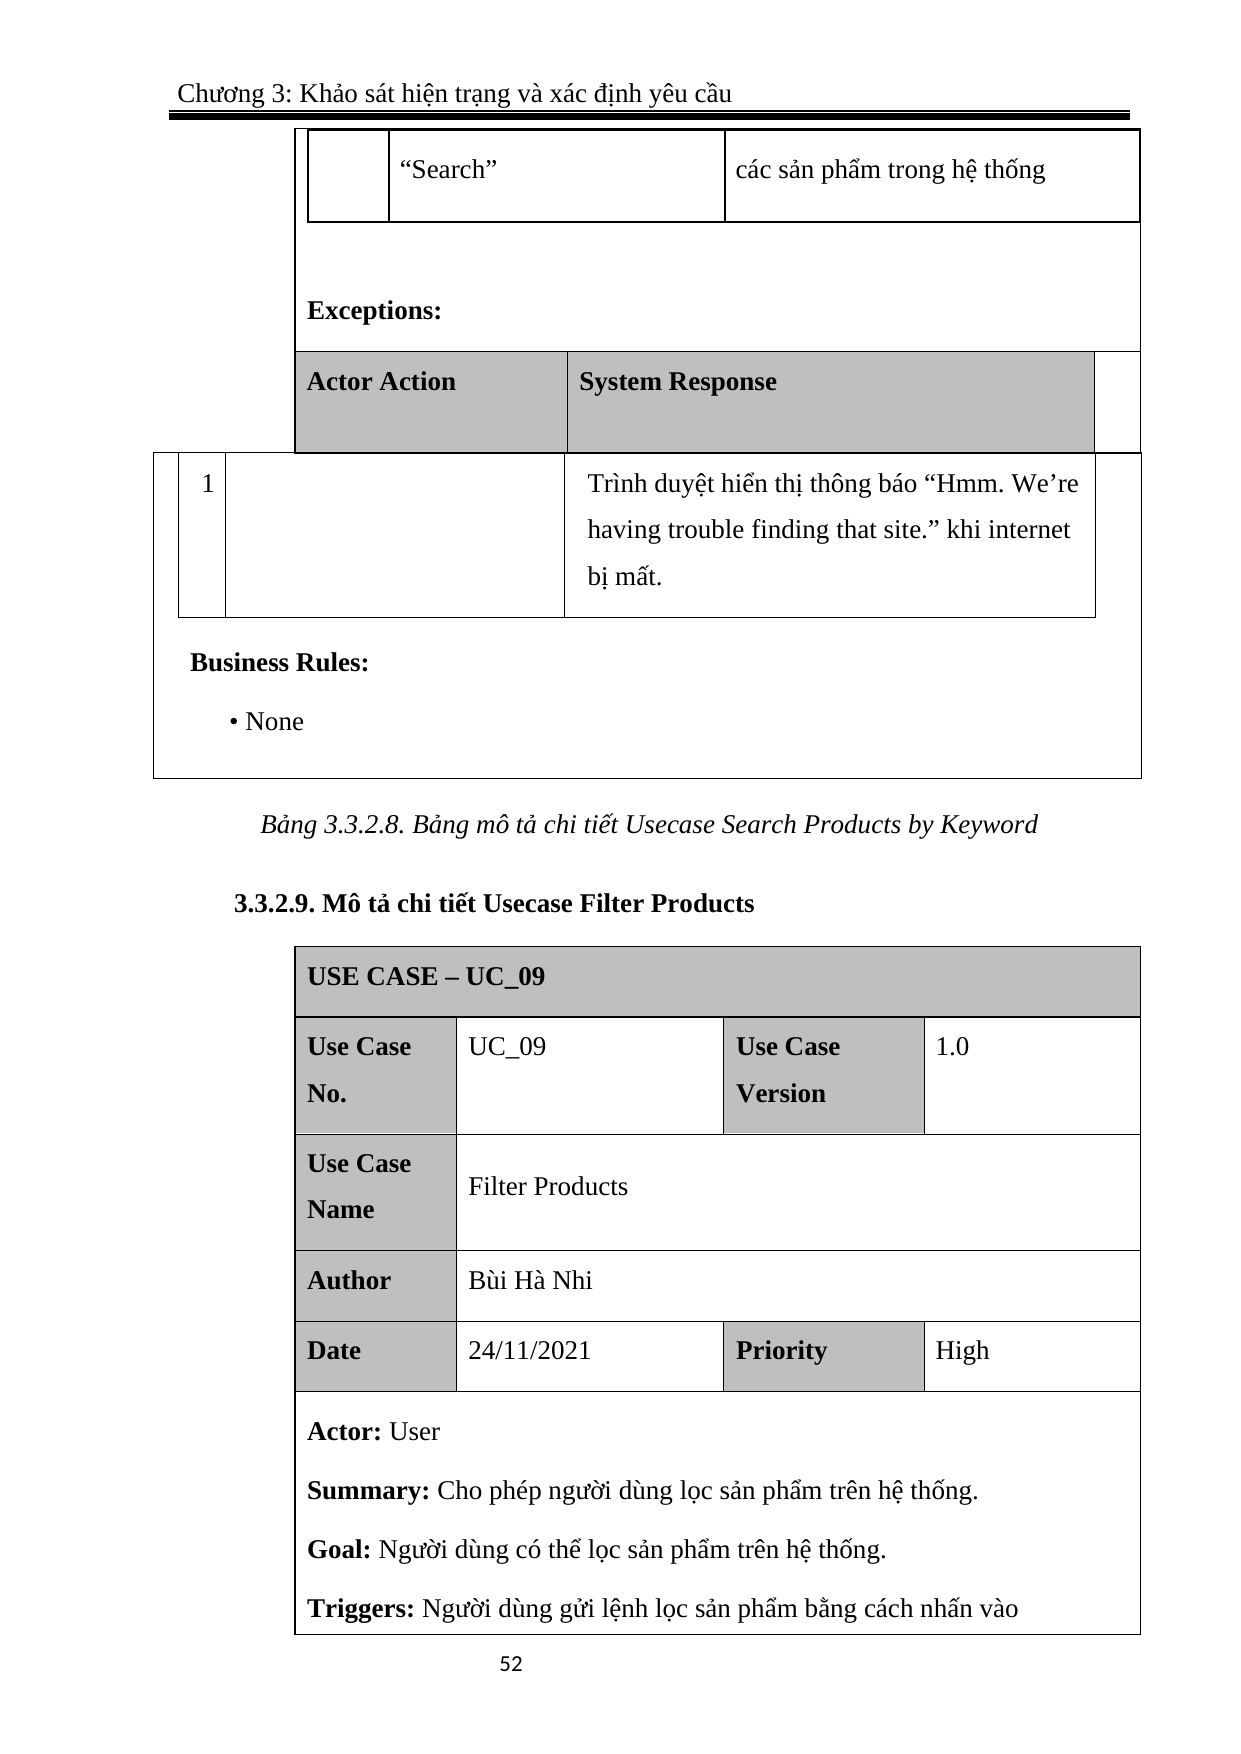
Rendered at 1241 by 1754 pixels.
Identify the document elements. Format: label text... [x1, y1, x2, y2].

table_cell Use Case No. [296, 1018, 456, 1133]
table_cell Filter Products [457, 1135, 1140, 1250]
table_cell [226, 453, 564, 617]
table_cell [296, 1392, 1140, 1634]
table_cell 24/11/2021 [457, 1322, 723, 1391]
table_cell [1096, 454, 1141, 778]
table_cell High [925, 1322, 1140, 1391]
table_cell Date [296, 1322, 456, 1391]
table_cell Trình duyệt hiển thị thông báo “Hmm. We’re having trouble finding that site.” khi internet bị mất. [565, 454, 1095, 617]
table_cell UC_09 [457, 1018, 723, 1133]
subtitle 3.3.2.9. Mô tả chi tiết Usecase Filter Products [177, 887, 1122, 918]
table_header USE CASE – UC_09 [296, 947, 1140, 1016]
table_cell [1095, 352, 1140, 452]
subtitle Bảng 3.3.2.8. Bảng mô tả chi tiết Usecase Search Products by Keyword [177, 808, 1122, 839]
table_cell System Response [568, 352, 1094, 452]
table_cell Use Case Name [296, 1135, 456, 1250]
table_cell [154, 453, 178, 778]
table_cell Bùi Hà Nhi [457, 1251, 1140, 1321]
table_cell 1.0 [925, 1018, 1140, 1133]
table_cell 1 [179, 453, 225, 617]
table_cell Priority [724, 1322, 924, 1391]
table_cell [296, 129, 1140, 351]
table_cell Actor Action [296, 352, 567, 452]
table_cell Author [296, 1251, 456, 1321]
table_cell Use Case Version [724, 1018, 924, 1133]
table_cell Business Rules: • None [179, 618, 1096, 778]
